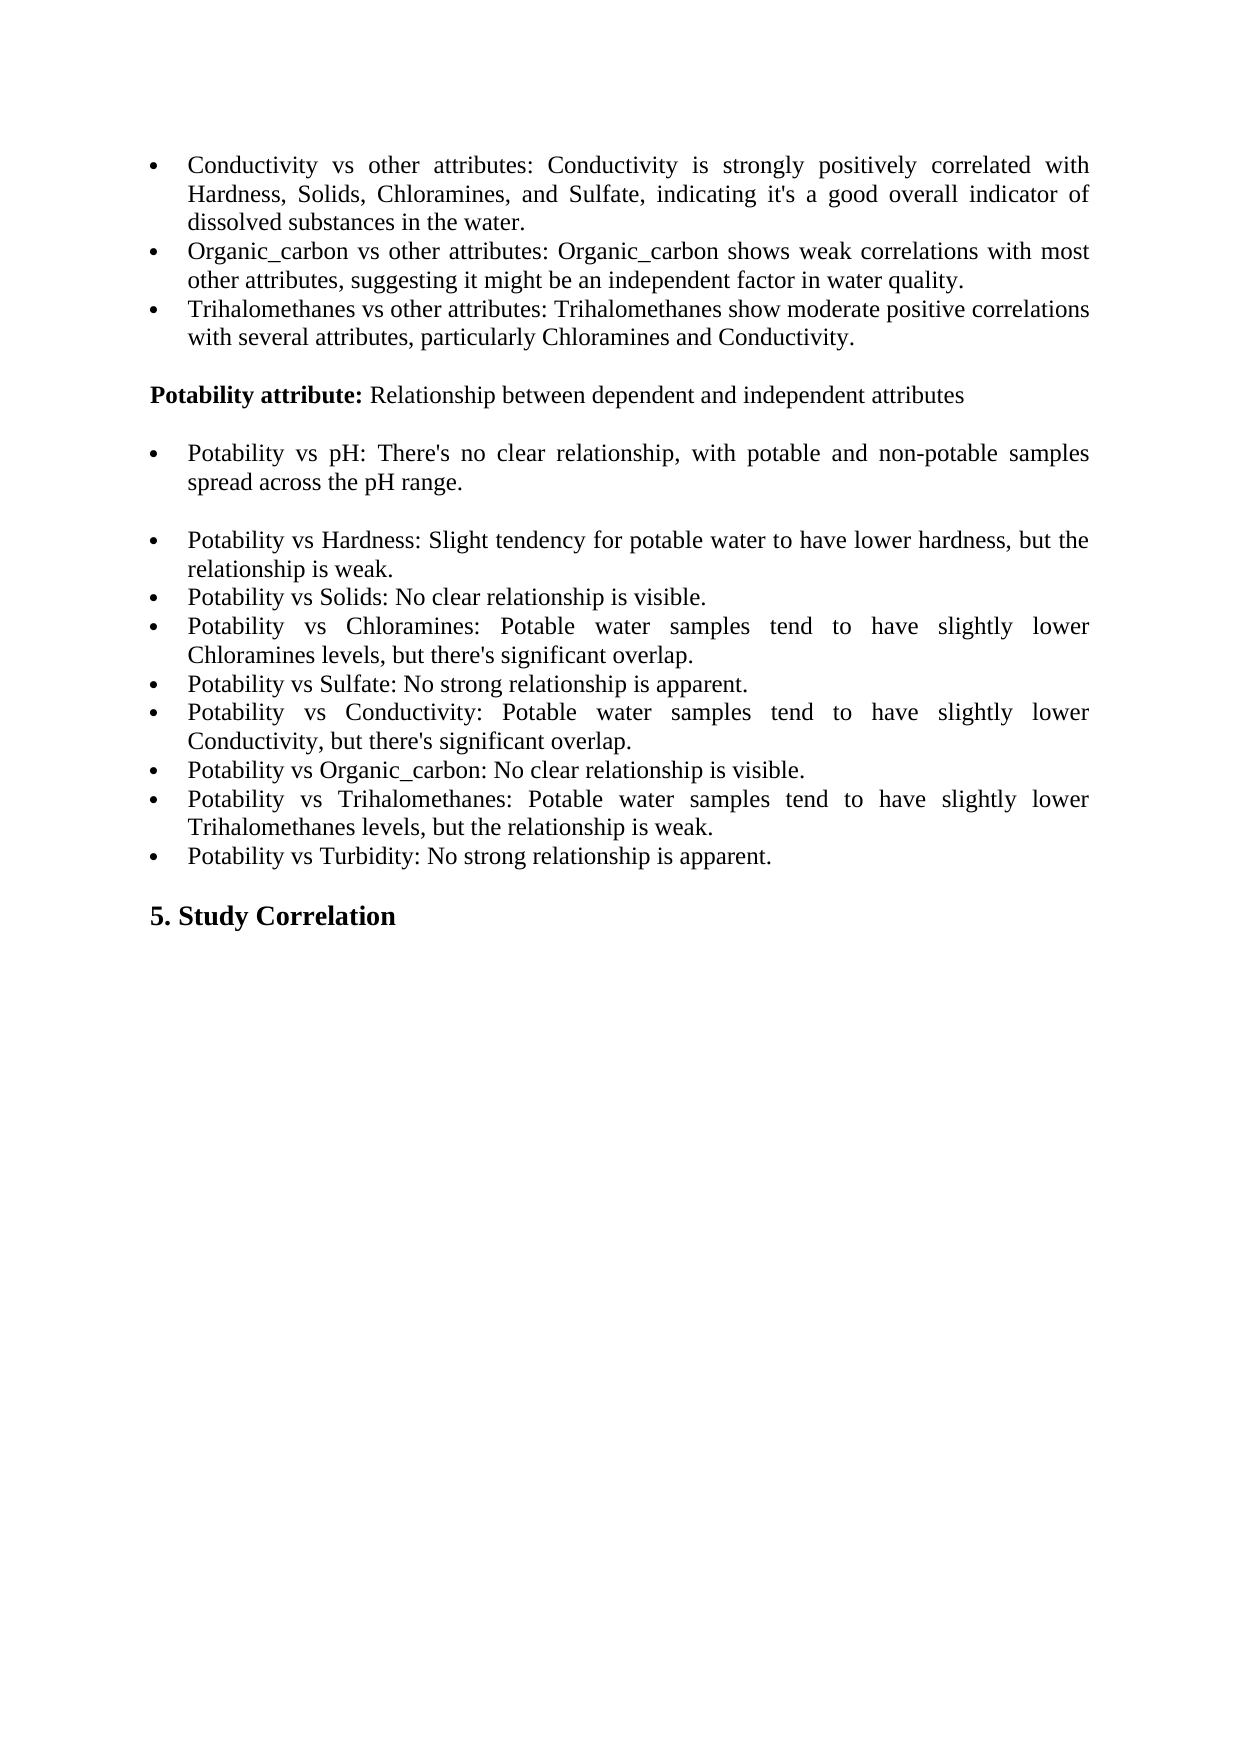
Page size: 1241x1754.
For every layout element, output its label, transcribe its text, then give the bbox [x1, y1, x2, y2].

list Potability vs pH: There's no clear relationship, with potable and non-potable samples spread across the pH range. [150, 438, 1090, 496]
text Potability attribute: Relationship between dependent and independent attributes [150, 380, 1090, 409]
list Potability vs Solids: No clear relationship is visible. [150, 612, 1090, 640]
list Potability vs Chloramines: Potable water samples tend to have slightly lower Chloramines levels, but there's significant overlap. [150, 669, 1090, 727]
list Conductivity vs other attributes: Conductivity is strongly positively correlated with Hardness, Solids, Chloramines, and Sulfate, indicating it's a good overall indicator of dissolved substances in the water. [150, 150, 1090, 236]
list Potability vs Hardness: Slight tendency for potable water to have lower hardness, but the relationship is weak. [150, 525, 1090, 582]
list Potability vs Conductivity: Potable water samples tend to have slightly lower Conductivity, but there's significant overlap. [150, 814, 1090, 872]
list Trihalomethanes vs other attributes: Trihalomethanes show moderate positive correlations with several attributes, particularly Chloramines and Conductivity. [150, 294, 1090, 351]
list Potability vs Organic_carbon: No clear relationship is visible. [150, 901, 1090, 929]
list Organic_carbon vs other attributes: Organic_carbon shows weak correlations with most other attributes, suggesting it might be an independent factor in water quality. [150, 236, 1090, 294]
list Potability vs Sulfate: No strong relationship is apparent. [150, 756, 1090, 785]
